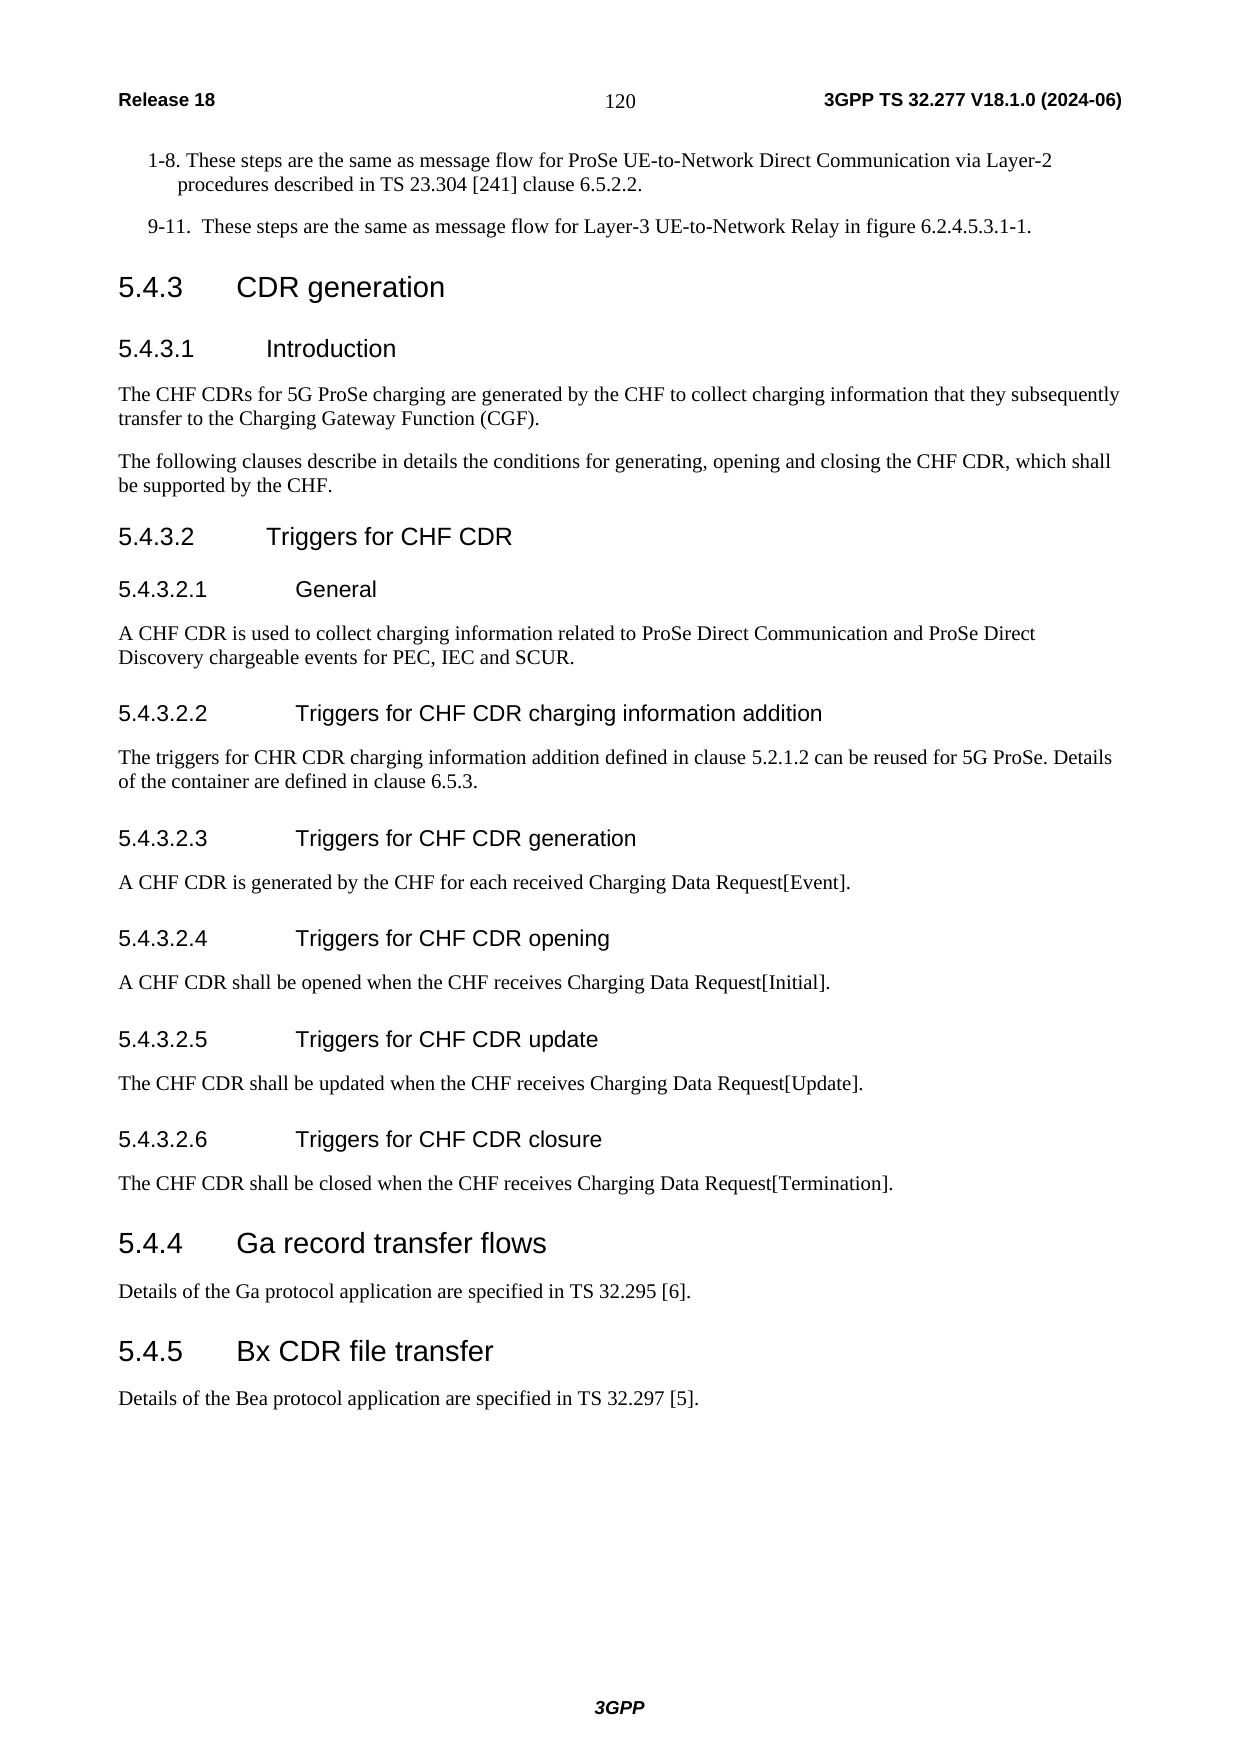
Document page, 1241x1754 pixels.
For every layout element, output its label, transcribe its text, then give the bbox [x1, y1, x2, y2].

text Details of the Ga protocol application are specified in TS 32.295 [6]. [118, 1279, 1122, 1303]
text The CHF CDR shall be closed when the CHF receives Charging Data Request[Termination]. [118, 1171, 1122, 1195]
subtitle 5.4.3.2.6 Triggers for CHF CDR closure [118, 1126, 1122, 1152]
list The CHF CDRs for 5G ProSe charging are generated by the CHF to collect charging information that they subsequently transfer to the Charging Gateway Function (CGF). [118, 382, 1122, 430]
subtitle 5.4.3.2.5 Triggers for CHF CDR update [118, 1026, 1122, 1052]
subtitle 5.4.3.2.2 Triggers for CHF CDR charging information addition [118, 700, 1122, 727]
text The CHF CDR shall be updated when the CHF receives Charging Data Request[Update]. [118, 1071, 1122, 1095]
text 9-11. These steps are the same as message flow for Layer-3 UE-to-Network Relay in figure 6.2.4.5.3.1-1. [148, 214, 1122, 238]
text A CHF CDR shall be opened when the CHF receives Charging Data Request[Initial]. [118, 970, 1122, 994]
subtitle 5.4.3.2.3 Triggers for CHF CDR generation [118, 825, 1122, 851]
text A CHF CDR is generated by the CHF for each received Charging Data Request[Event]. [118, 870, 1122, 894]
list The following clauses describe in details the conditions for generating, opening and closing the CHF CDR, which shall be supported by the CHF. [118, 449, 1122, 497]
subtitle 5.4.3.2 Triggers for CHF CDR [118, 522, 1122, 551]
text The triggers for CHR CDR charging information addition defined in clause 5.2.1.2 can be reused for 5G ProSe. Details of the container are defined in clause 6.5.3. [118, 745, 1122, 793]
subtitle 5.4.3.2.4 Triggers for CHF CDR opening [118, 925, 1122, 951]
subtitle 5.4.5 Bx CDR file transfer [118, 1334, 1122, 1367]
text Details of the Bea protocol application are specified in TS 32.297 [5]. [118, 1386, 1122, 1410]
subtitle 5.4.3.1 Introduction [118, 334, 1122, 363]
text 1-8. These steps are the same as message flow for ProSe UE-to-Network Direct Communication via Layer-2 procedures described in TS 23.304 [241] clause 6.5.2.2. [148, 147, 1122, 196]
subtitle 5.4.4 Ga record transfer flows [118, 1226, 1122, 1260]
subtitle 5.4.3.2.1 General [118, 576, 1122, 602]
subtitle 5.4.3 CDR generation [118, 270, 1122, 303]
text A CHF CDR is used to collect charging information related to ProSe Direct Communication and ProSe Direct Discovery chargeable events for PEC, IEC and SCUR. [118, 621, 1122, 669]
